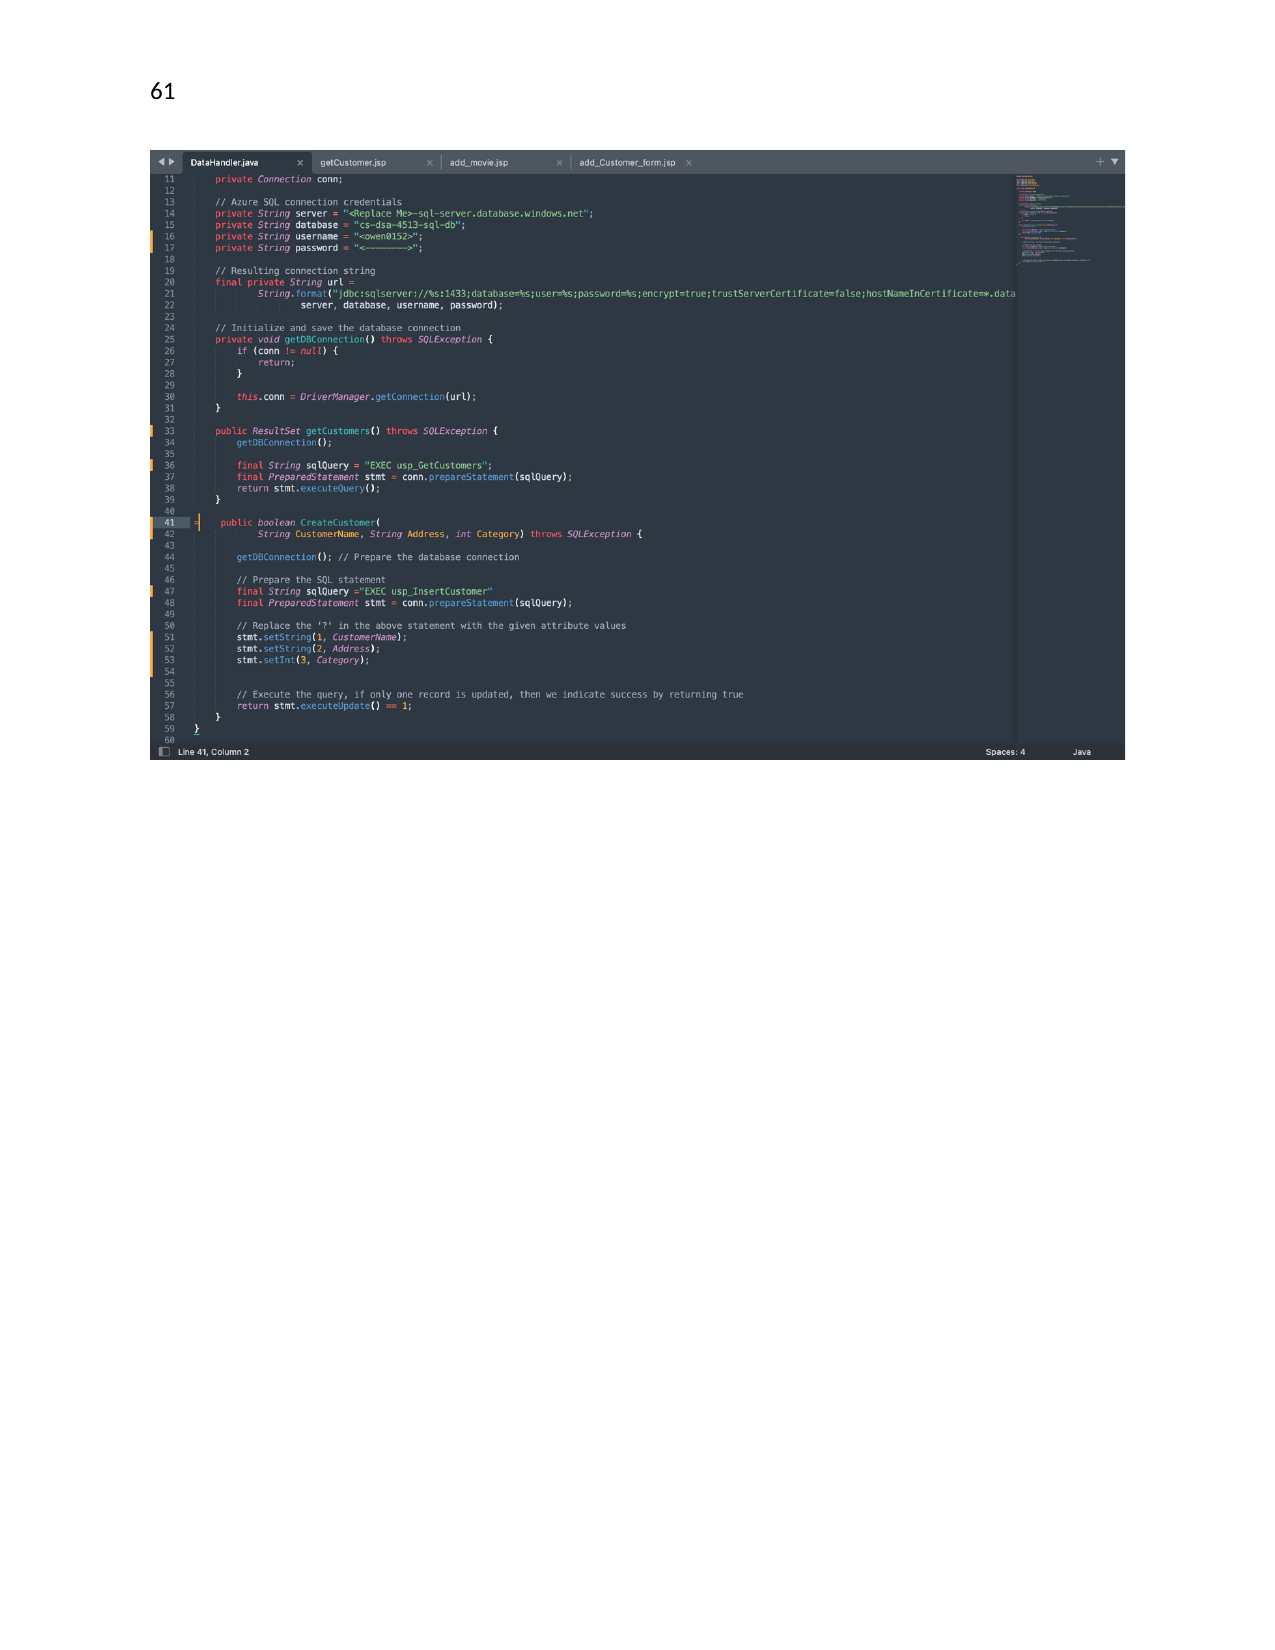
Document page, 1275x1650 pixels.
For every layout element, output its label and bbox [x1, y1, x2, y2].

picture [150, 150, 1125, 760]
